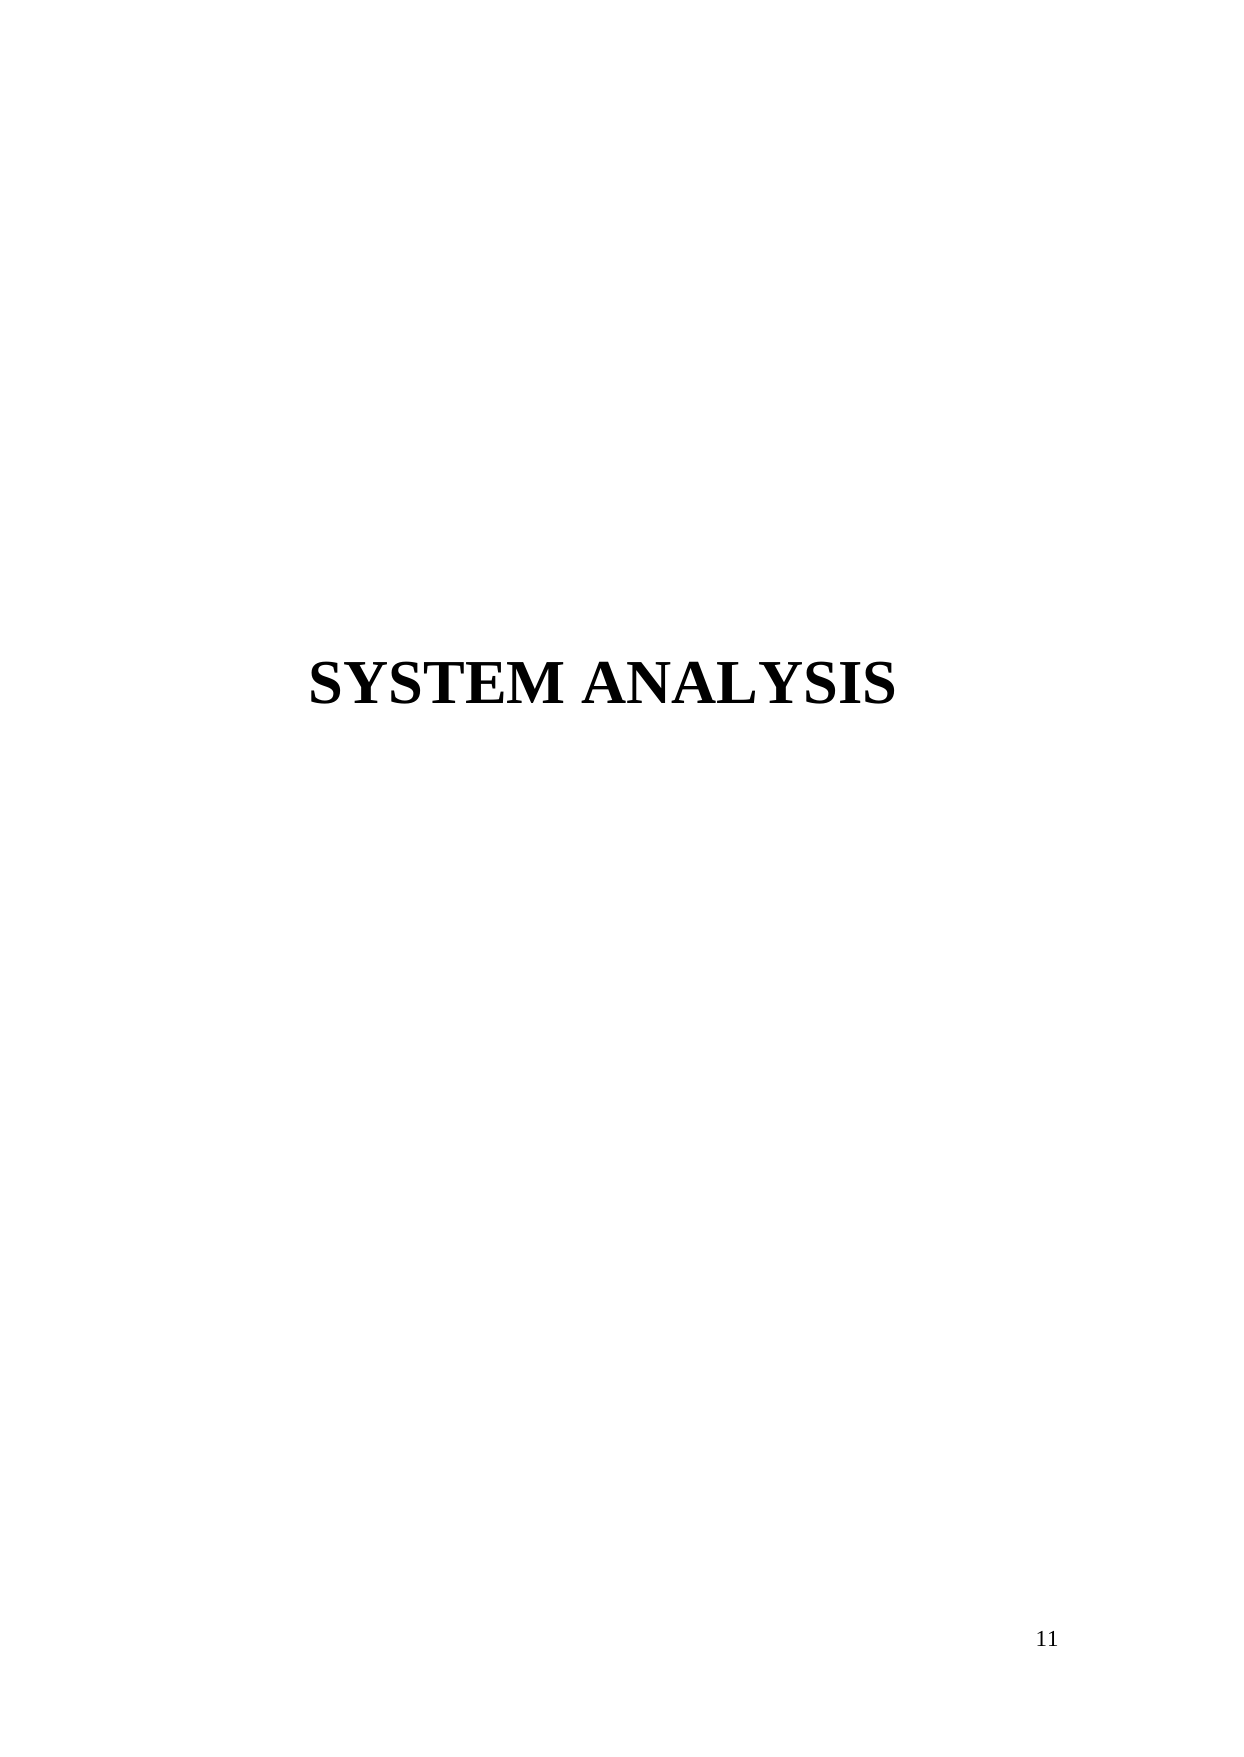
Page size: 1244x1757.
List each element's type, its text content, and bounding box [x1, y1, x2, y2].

subtitle SYSTEM ANALYSIS [246, 645, 1244, 717]
